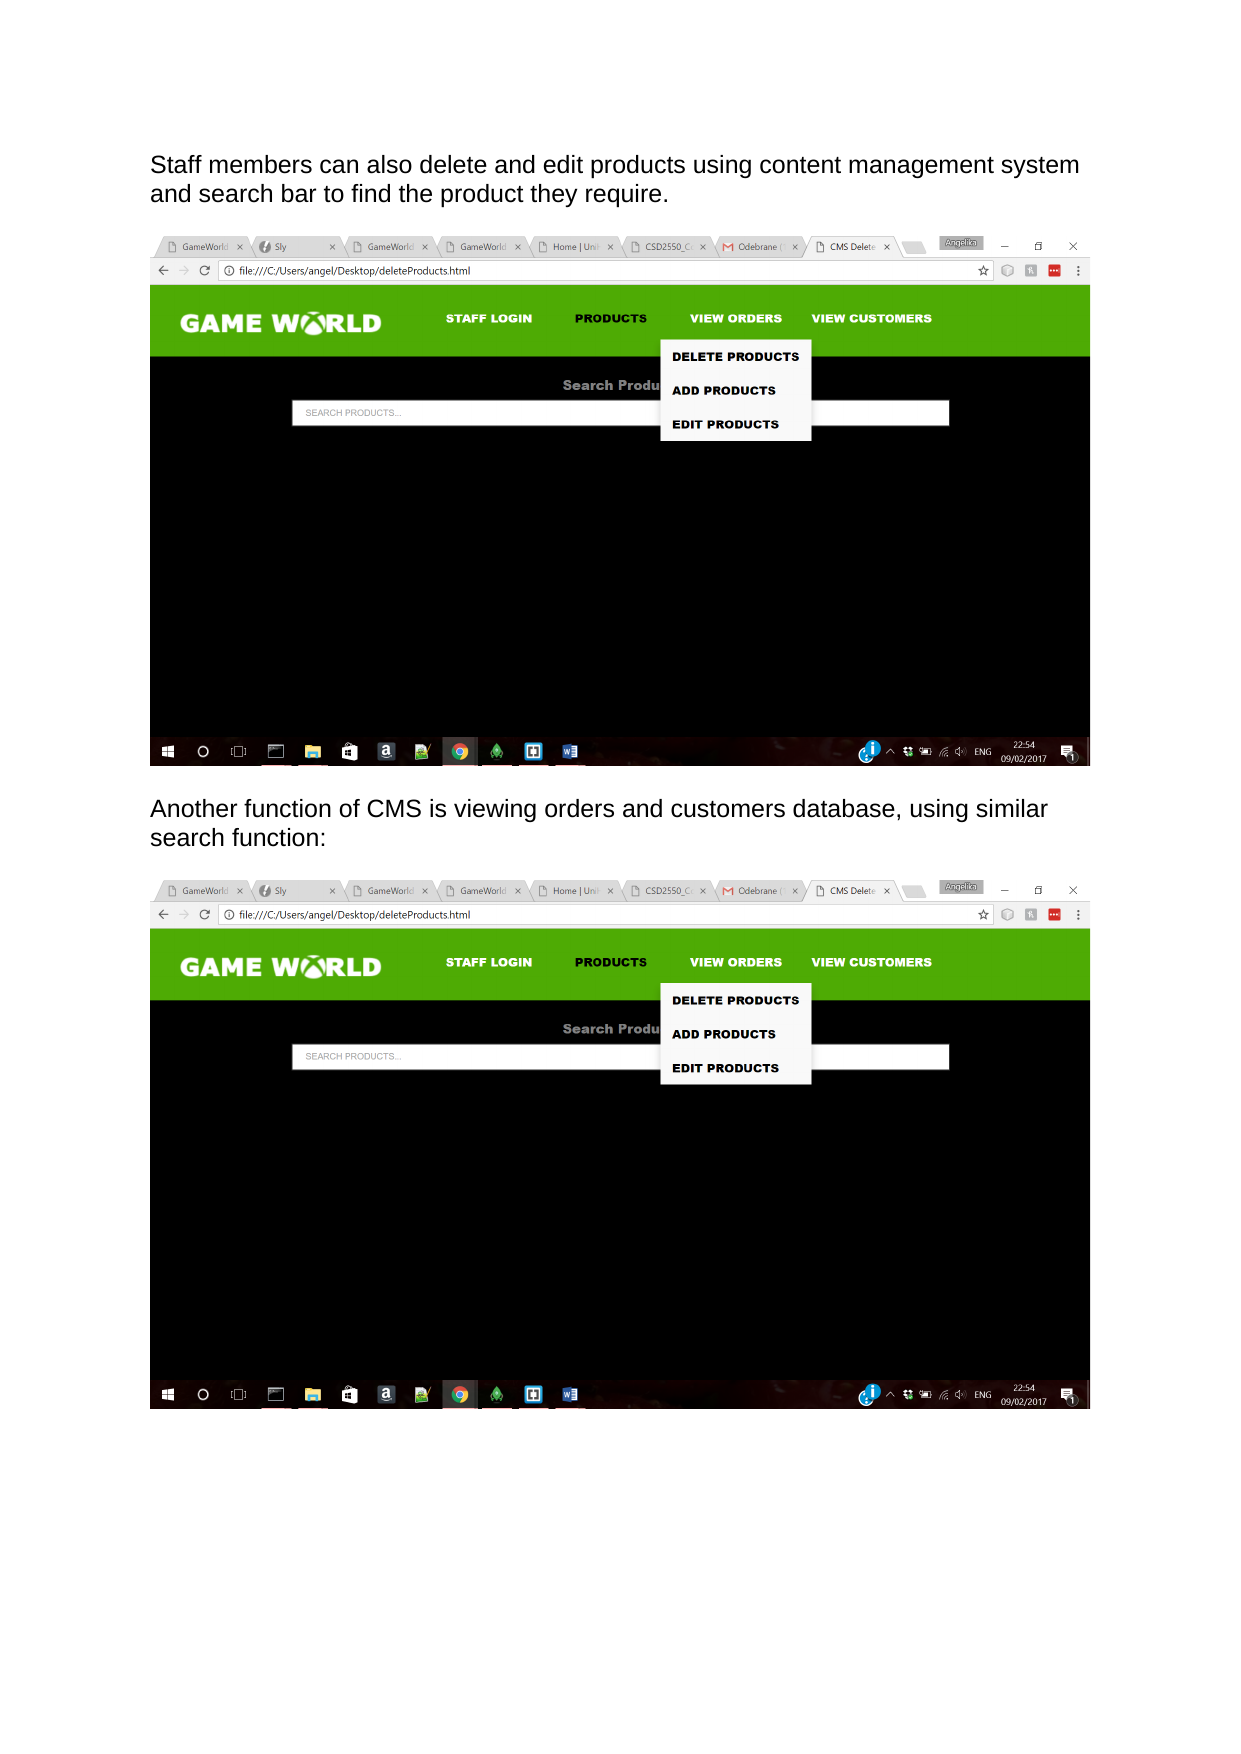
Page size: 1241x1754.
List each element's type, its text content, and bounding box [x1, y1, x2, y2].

text Another function of CMS is viewing orders and customers database, using similar search function: [150, 794, 1090, 851]
picture [150, 236, 1091, 766]
picture [150, 880, 1091, 1409]
text Staff members can also delete and edit products using content management system and search bar to find the product they require. [150, 150, 1090, 207]
